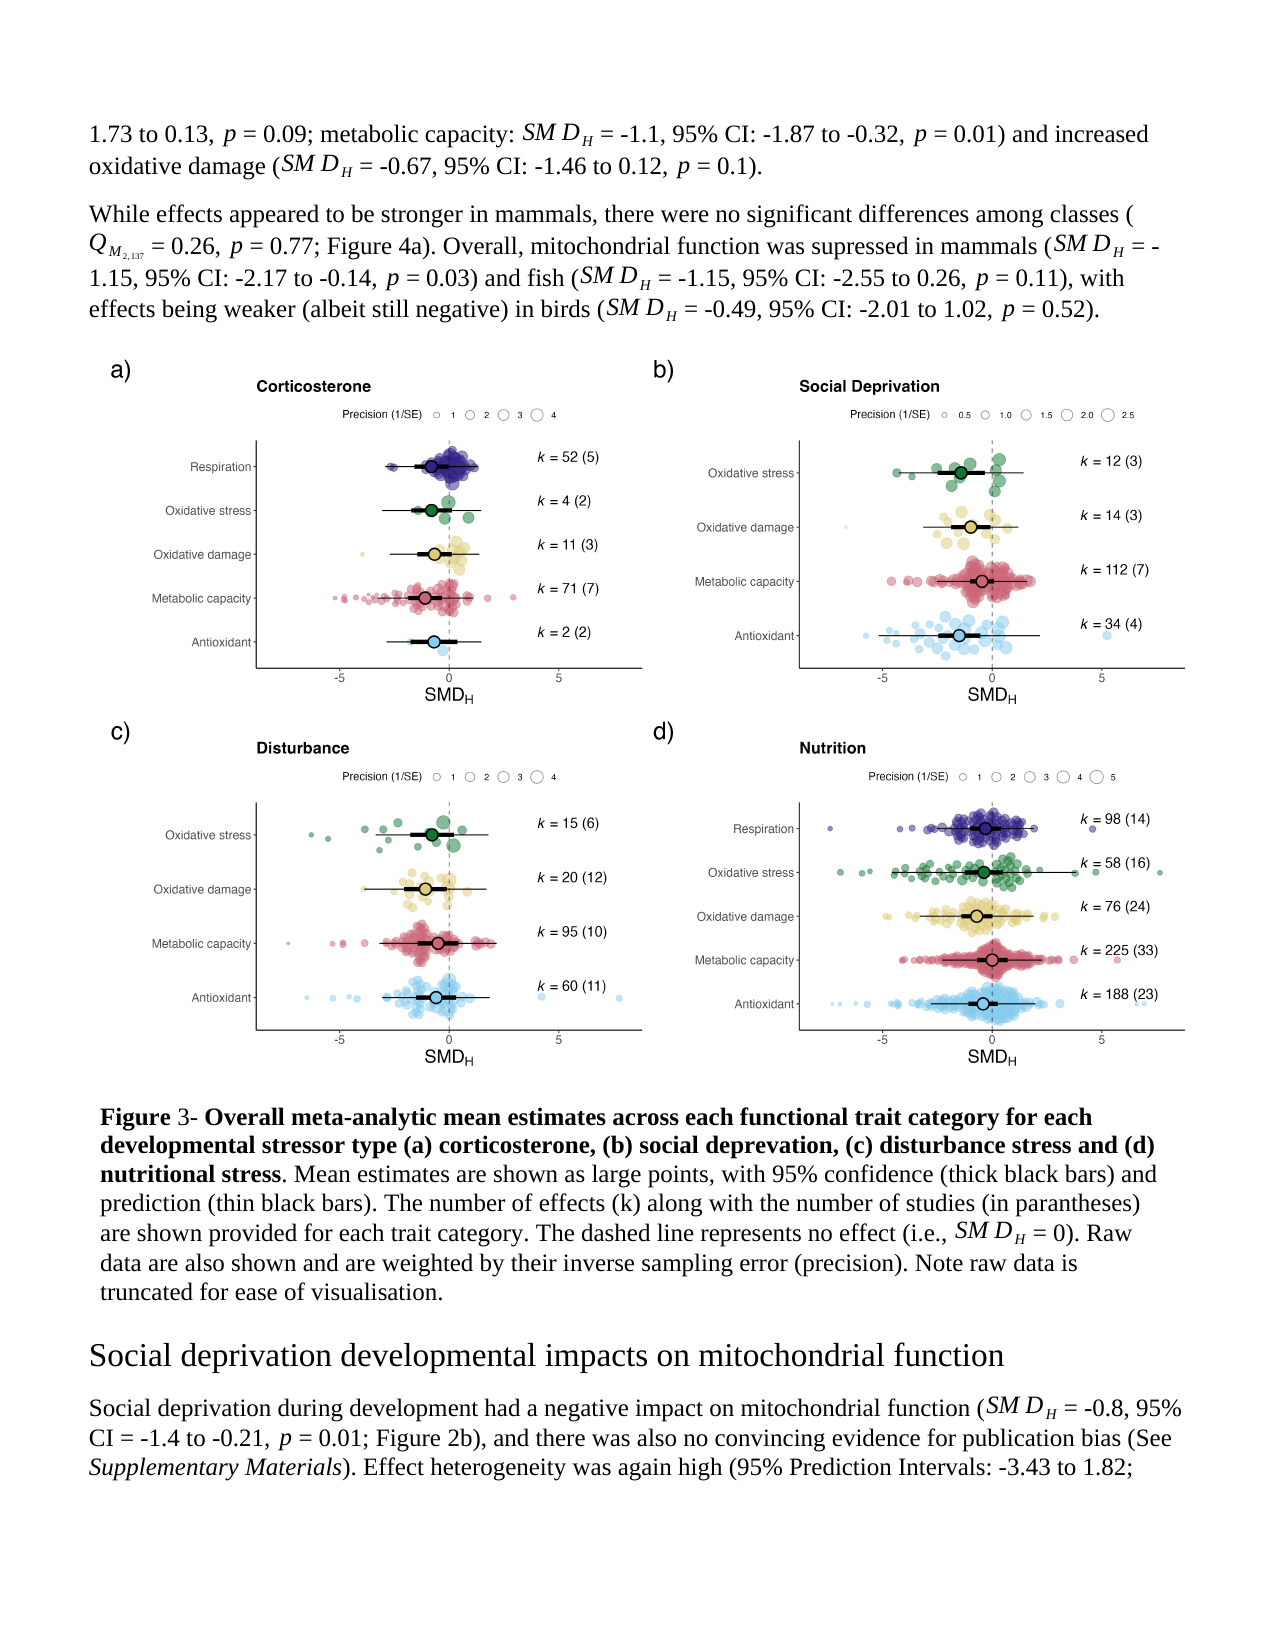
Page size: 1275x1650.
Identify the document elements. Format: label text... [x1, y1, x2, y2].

text While effects appeared to be stronger in mammals, there were no significant differences among classes ( = 0.26, = 0.77; Figure 4a). Overall, mitochondrial function was supressed in mammals ( = -1.15, 95% CI: -2.17 to -0.14, = 0.03) and fish ( = -1.15, 95% CI: -2.55 to 0.26, = 0.11), with effects being weaker (albeit still negative) in birds ( = -0.49, 95% CI: -2.01 to 1.02, = 0.52). [89, 199, 1186, 324]
table_header Figure 3- Overall meta-analytic mean estimates across each functional trait category for each developmental stressor type (a) corticosterone, (b) social deprevation, (c) disturbance stress and (d) nutritional stress. Mean estimates are shown as large points, with 95% confidence (thick black bars) and prediction (thin black bars). The number of effects (k) along with the number of studies (in parantheses) are shown provided for each trait category. The dashed line represents no effect (i.e., = 0). Raw data are also shown and are weighted by their inverse sampling error (precision). Note raw data is truncated for ease of visualisation. [89, 343, 1186, 1318]
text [89, 1392, 1186, 1481]
subtitle Social deprivation developmental impacts on mitochondrial function [89, 1335, 1186, 1373]
picture [100, 347, 1187, 1081]
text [89, 118, 1186, 181]
